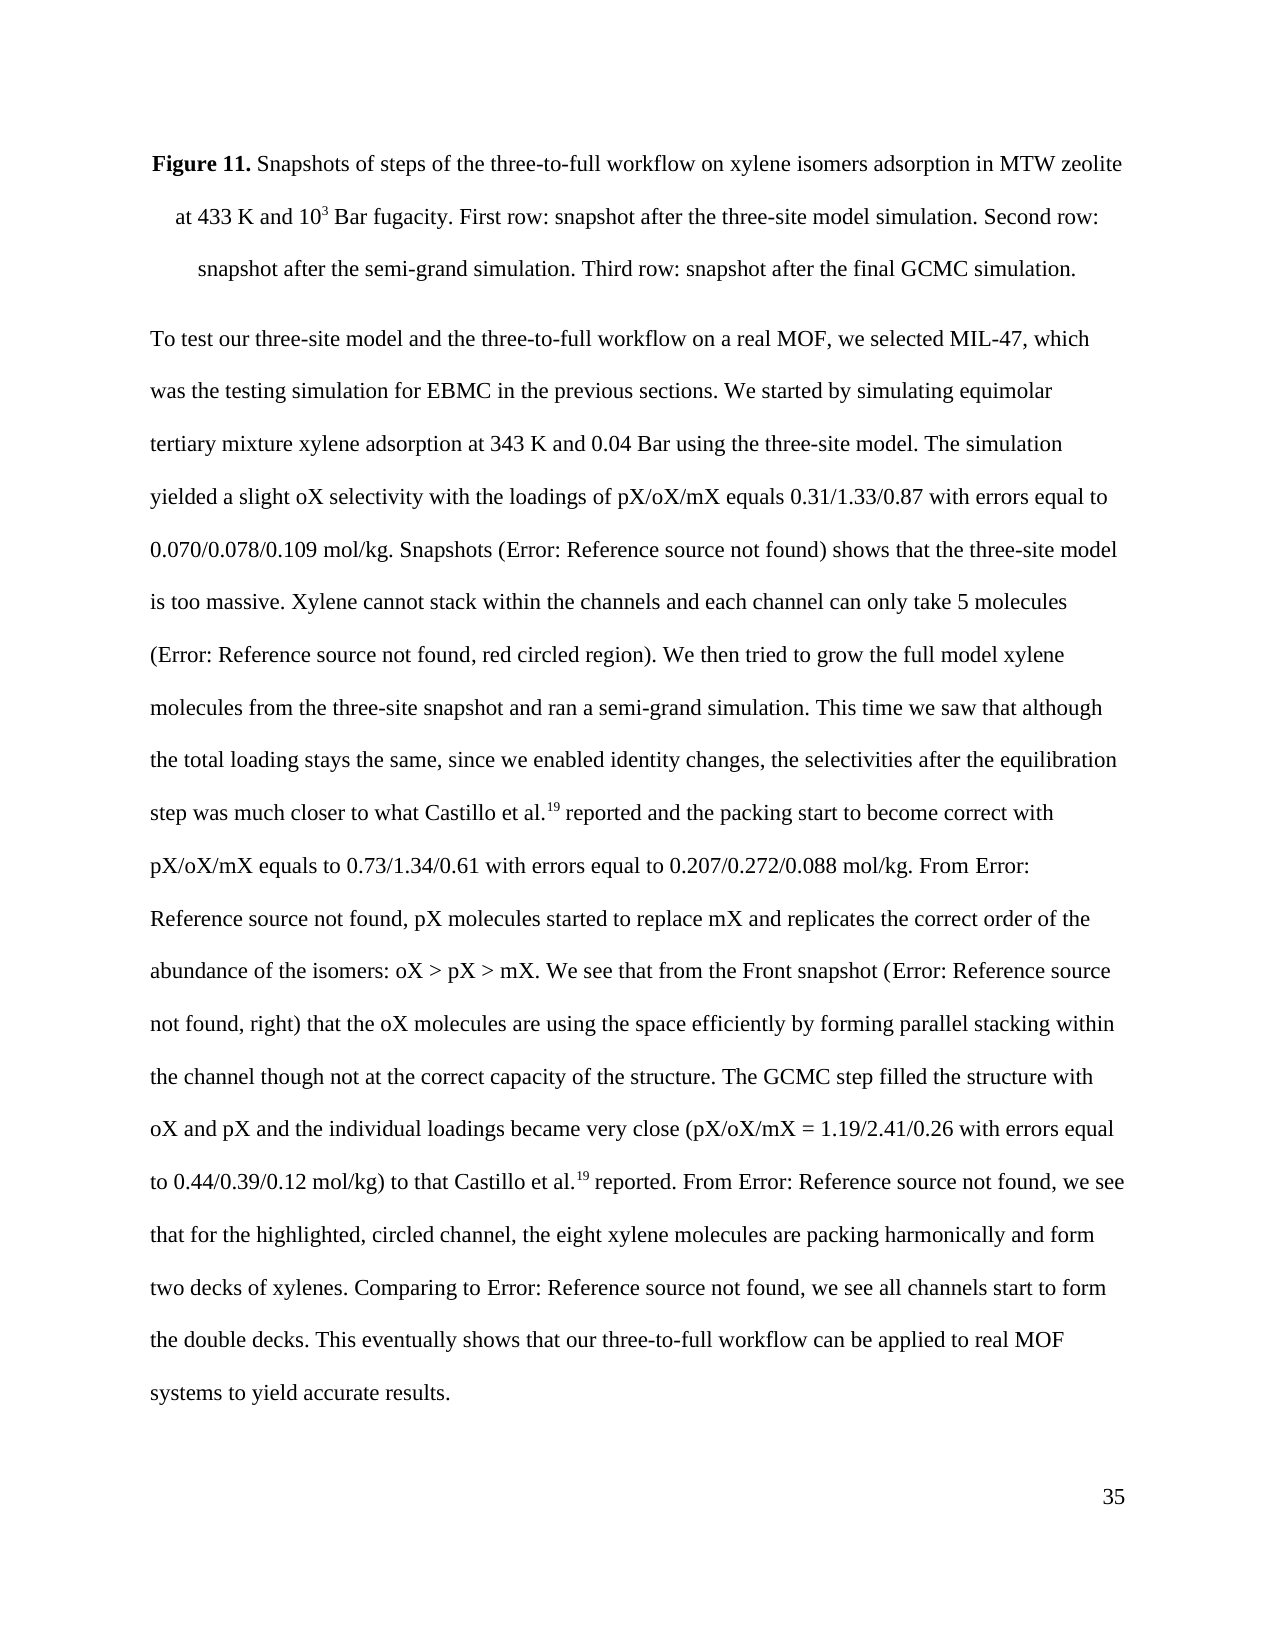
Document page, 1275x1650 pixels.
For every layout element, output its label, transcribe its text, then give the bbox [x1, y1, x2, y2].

text Figure 11. Snapshots of steps of the three-to-full workflow on xylene isomers adsorption in MTW zeolite at 433 K and 103 Bar fugacity. First row: snapshot after the three-site model simulation. Second row: snapshot after the semi-grand simulation. Third row: snapshot after the final GCMC simulation. [150, 150, 1125, 282]
